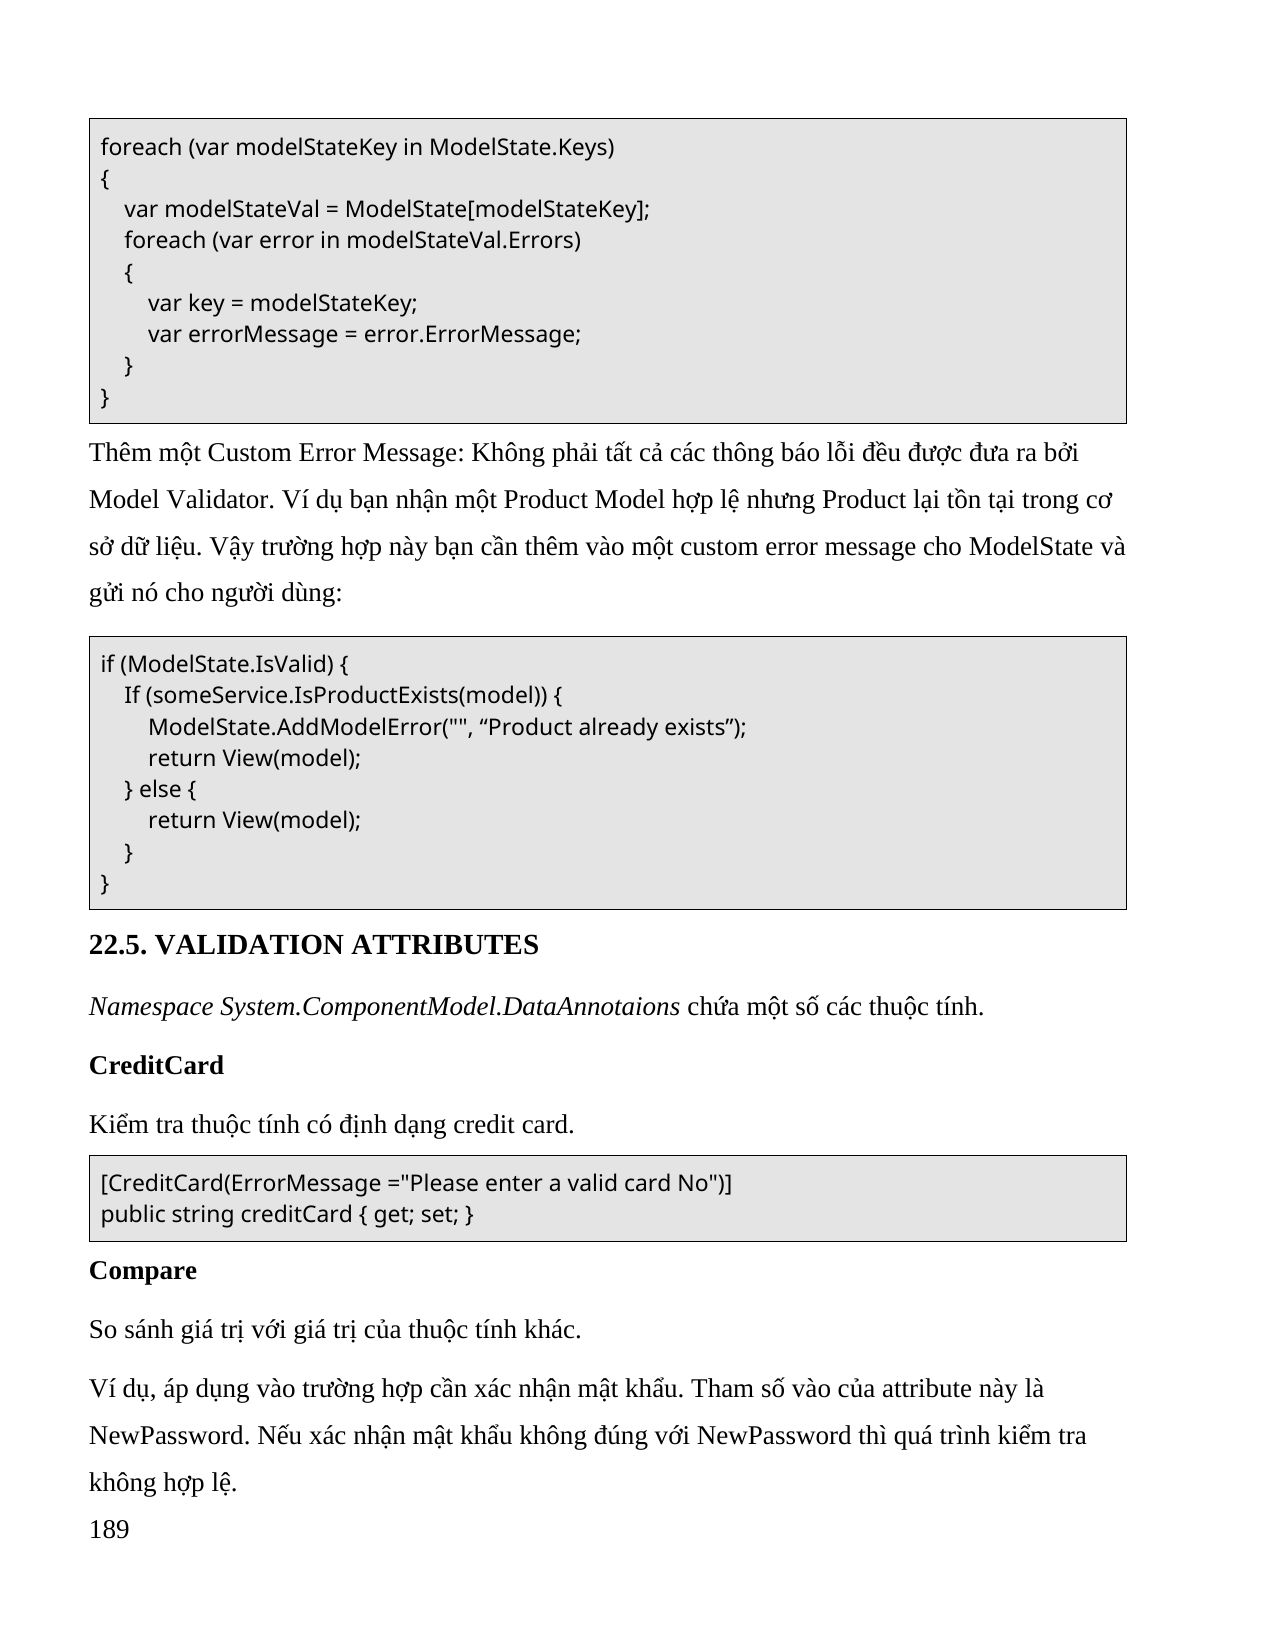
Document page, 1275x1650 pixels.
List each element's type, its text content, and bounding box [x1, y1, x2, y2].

subtitle 22.5. Validation Attributes [89, 927, 1127, 960]
table_header if (ModelState.IsValid) { If (someService.IsProductExists(model)) { ModelState.AddModelError("", “Product already exists”); return View(model); } else { return View(model); } } [90, 637, 1126, 909]
text Compare [89, 1254, 1127, 1285]
text Namespace System.ComponentModel.DataAnnotaions chứa một số các thuộc tính. [89, 990, 1127, 1021]
text CreditCard [89, 1049, 1127, 1080]
table_header [CreditCard(ErrorMessage ="Please enter a valid card No")] public string creditCard { get; set; } [90, 1156, 1126, 1241]
text Kiểm tra thuộc tính có định dạng credit card. [89, 1108, 1127, 1139]
text So sánh giá trị với giá trị của thuộc tính khác. [89, 1313, 1127, 1344]
text Ví dụ, áp dụng vào trường hợp cần xác nhận mật khẩu. Tham số vào của attribute này là NewPassword. Nếu xác nhận mật khẩu không đúng với NewPassword thì quá trình kiểm tra không hợp lệ. [89, 1373, 1127, 1497]
text Thêm một Custom Error Message: Không phải tất cả các thông báo lỗi đều được đưa ra bởi Model Validator. Ví dụ bạn nhận một Product Model hợp lệ nhưng Product lại tồn tại trong cơ sở dữ liệu. Vậy trường hợp này bạn cần thêm vào một custom error message cho ModelState và gửi nó cho người dùng: [89, 436, 1127, 608]
table_header foreach (var modelStateKey in ModelState.Keys) { var modelStateVal = ModelState[modelStateKey]; foreach (var error in modelStateVal.Errors) { var key = modelStateKey; var errorMessage = error.ErrorMessage; } } [90, 119, 1126, 423]
